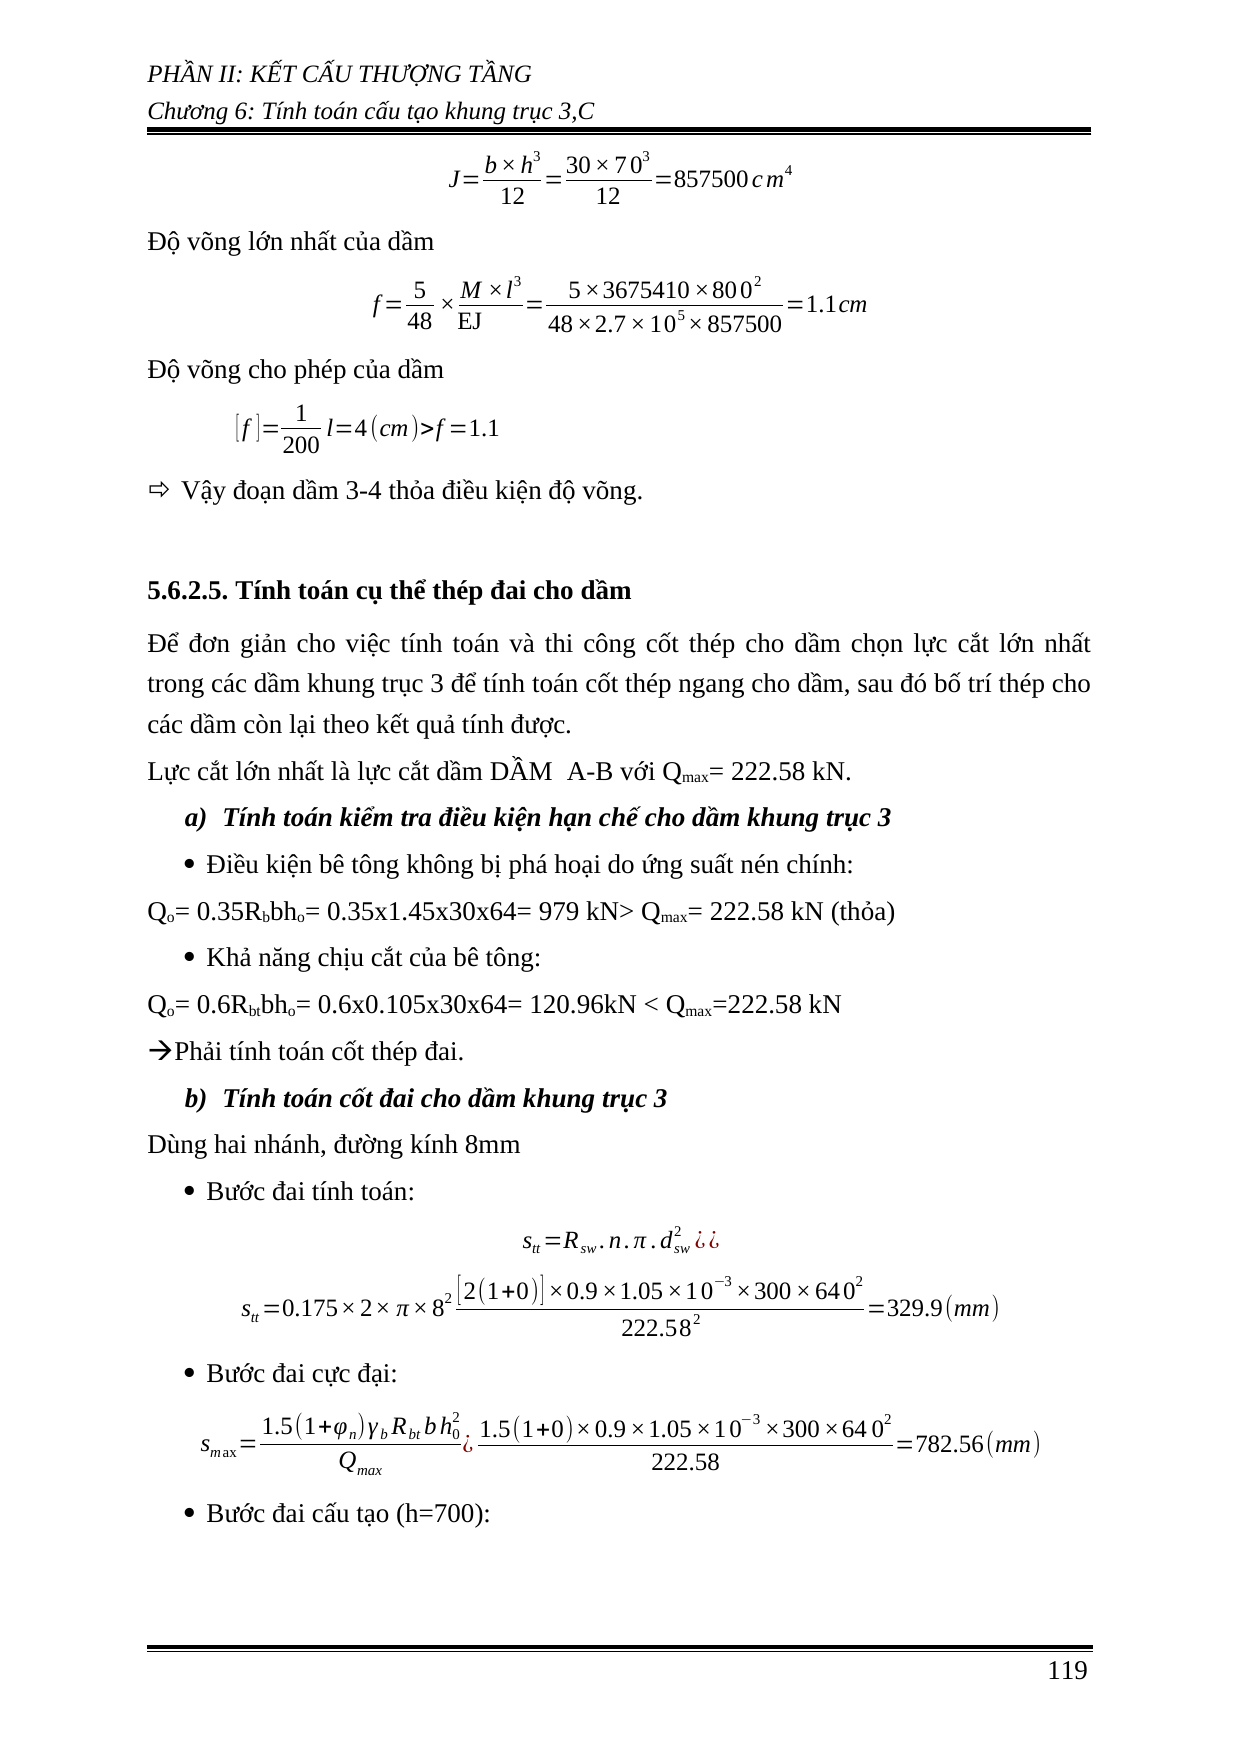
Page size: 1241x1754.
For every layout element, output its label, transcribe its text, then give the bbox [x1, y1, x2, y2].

text Để đơn giản cho việc tính toán và thi công cốt thép cho dầm chọn lực cắt lớn nhất trong các dầm khung trục 3 để tính toán cốt thép ngang cho dầm, sau đó bố trí thép cho các dầm còn lại theo kết quả tính được. [147, 627, 1093, 739]
list Bước đai cấu tạo (h=700): [184, 1497, 1093, 1528]
text Lực cắt lớn nhất là lực cắt dầm DẦM A-B với Qmax= 222.58 kN. [147, 755, 1093, 786]
list Điều kiện bê tông không bị phá hoại do ứng suất nén chính: [184, 848, 1093, 879]
text Độ võng lớn nhất của dầm [147, 225, 1093, 256]
list Khả năng chịu cắt của bê tông: [184, 942, 1093, 973]
list Tính toán kiểm tra điều kiện hạn chế cho dầm khung trục 3 [184, 801, 1093, 832]
text Phải tính toán cốt thép đai. [147, 1035, 1093, 1066]
list Tính toán cốt đai cho dầm khung trục 3 [184, 1082, 1093, 1113]
text Qo= 0.6Rbtbho= 0.6x0.105x30x64= 120.96kN < Qmax=222.58 kN [147, 988, 1093, 1019]
list Bước đai tính toán: [184, 1175, 1093, 1207]
list Bước đai cực đại: [184, 1357, 1093, 1389]
text Qo= 0.35Rbbho= 0.35x1.45x30x64= 979 kN> Qmax= 222.58 kN (thỏa) [147, 895, 1093, 926]
subtitle Tính toán cụ thể thép đai cho dầm [147, 574, 1093, 605]
text Dùng hai nhánh, đường kính 8mm [147, 1129, 1093, 1160]
text Độ võng cho phép của dầm [147, 353, 1093, 384]
text Vậy đoạn dầm 3-4 thỏa điều kiện độ võng. [147, 474, 1093, 506]
